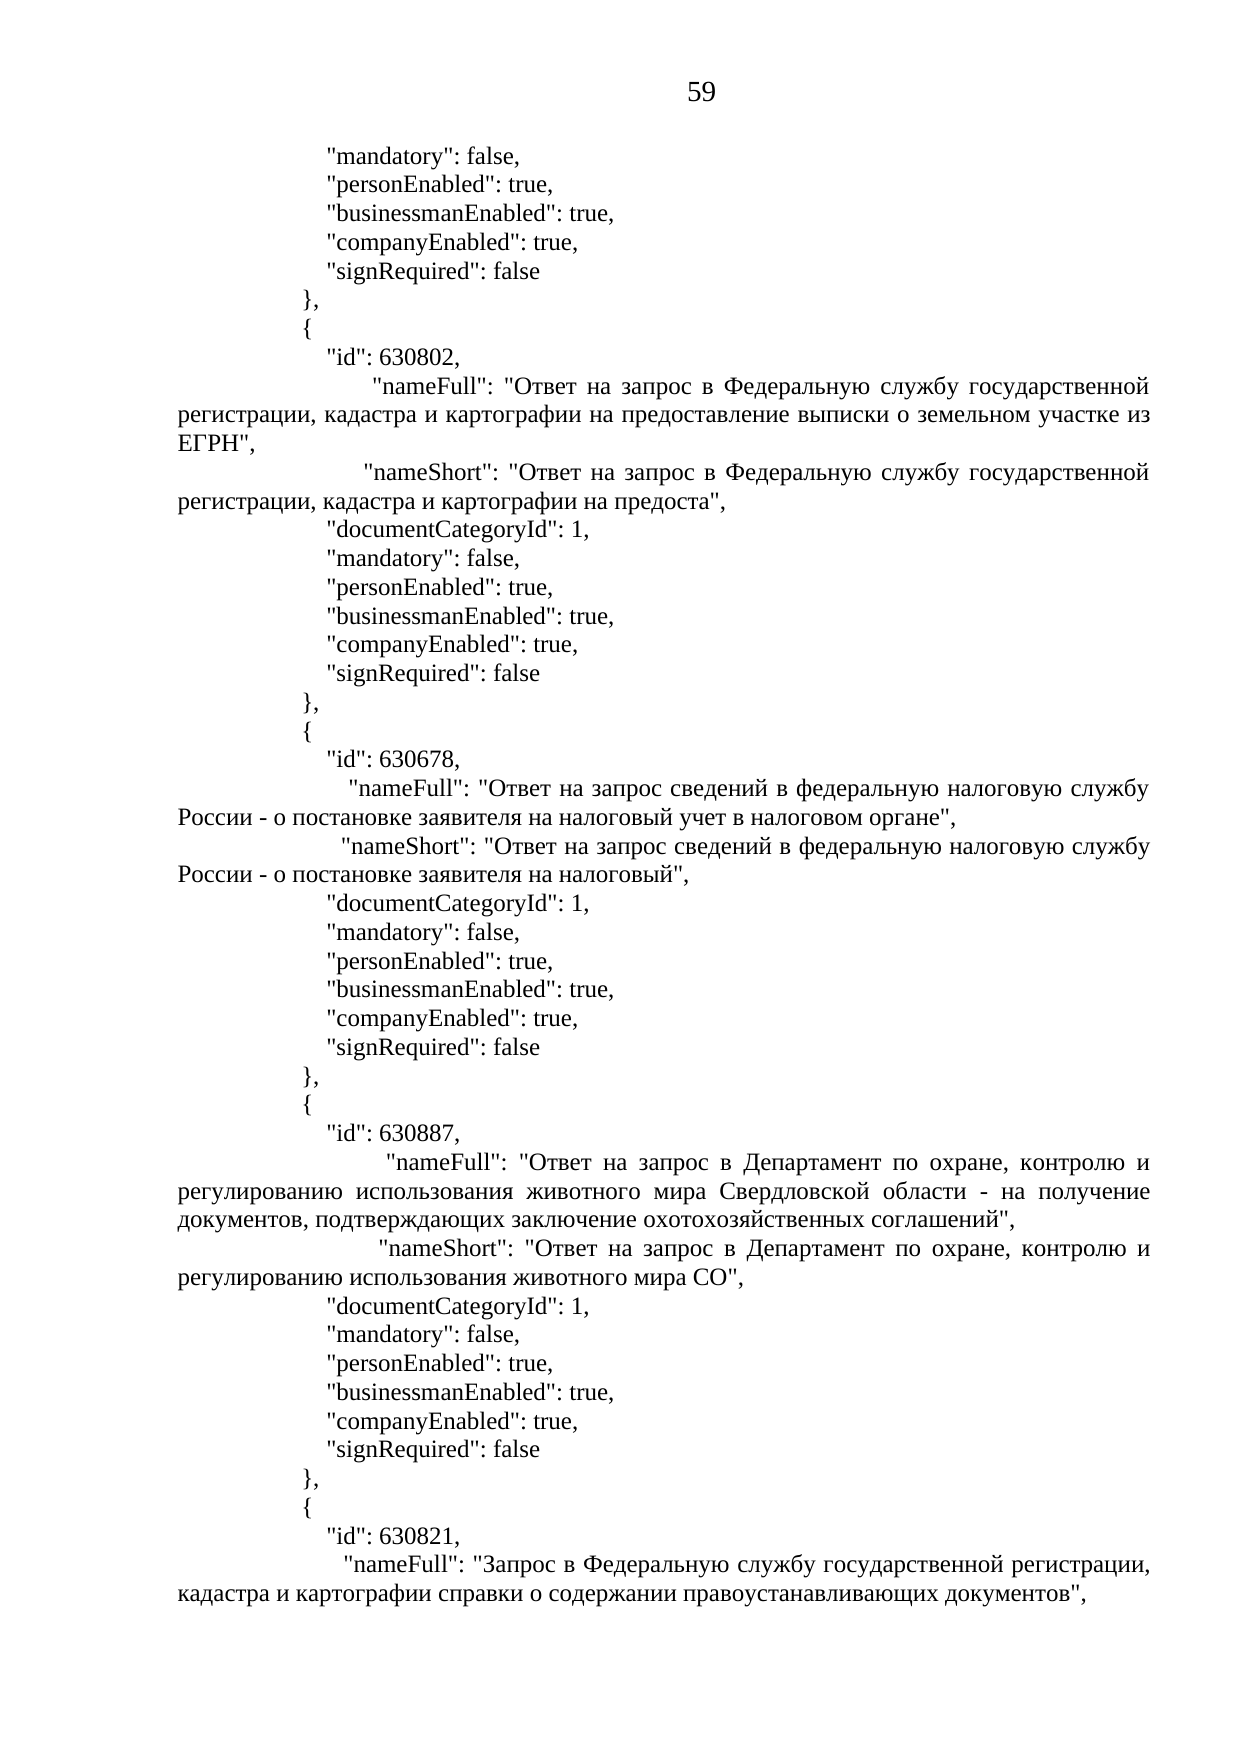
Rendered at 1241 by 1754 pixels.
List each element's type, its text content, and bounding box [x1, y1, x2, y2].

text "id": 630821, [177, 1521, 1152, 1549]
text "nameShort": "Ответ на запрос в Федеральную службу государственной регистрации, кадастра и картографии на предоста", [177, 457, 1152, 514]
text "nameShort": "Ответ на запрос сведений в федеральную налоговую службу России - о постановке заявителя на налоговый", [177, 831, 1152, 888]
text "documentCategoryId": 1, [177, 1291, 1152, 1319]
text "companyEnabled": true, [177, 1406, 1152, 1434]
text "nameShort": "Ответ на запрос в Департамент по охране, контролю и регулированию использования животного мира СО", [177, 1233, 1152, 1291]
text "personEnabled": true, [177, 1348, 1152, 1377]
text "signRequired": false [177, 658, 1152, 687]
text { [177, 1492, 1152, 1521]
text }, [177, 1061, 1152, 1089]
text "mandatory": false, [177, 1319, 1152, 1348]
text "businessmanEnabled": true, [177, 601, 1152, 629]
text }, [177, 687, 1152, 716]
text "companyEnabled": true, [177, 1003, 1152, 1032]
text "personEnabled": true, [177, 946, 1152, 974]
text "mandatory": false, [177, 141, 1152, 169]
text "personEnabled": true, [177, 169, 1152, 198]
text "companyEnabled": true, [177, 629, 1152, 658]
text "nameFull": "Ответ на запрос в Департамент по охране, контролю и регулированию использования животного мира Свердловской области - на получение документов, подтверждающих заключение охотохозяйственных соглашений", [177, 1147, 1152, 1233]
text "companyEnabled": true, [177, 227, 1152, 256]
text "nameFull": "Ответ на запрос в Федеральную службу государственной регистрации, кадастра и картографии на предоставление выписки о земельном участке из ЕГРН", [177, 371, 1152, 457]
text }, [177, 1463, 1152, 1492]
text "mandatory": false, [177, 917, 1152, 946]
text "nameFull": "Ответ на запрос сведений в федеральную налоговую службу России - о постановке заявителя на налоговый учет в налоговом органе", [177, 773, 1152, 831]
text "nameFull": "Запрос в Федеральную службу государственной регистрации, кадастра и картографии справки о содержании правоустанавливающих документов", [177, 1549, 1152, 1607]
text "documentCategoryId": 1, [177, 514, 1152, 543]
text { [177, 716, 1152, 744]
text { [177, 313, 1152, 342]
text "signRequired": false [177, 256, 1152, 284]
text "personEnabled": true, [177, 572, 1152, 601]
text { [177, 1089, 1152, 1118]
text "id": 630887, [177, 1118, 1152, 1147]
text }, [177, 284, 1152, 313]
text "businessmanEnabled": true, [177, 1377, 1152, 1406]
text "signRequired": false [177, 1434, 1152, 1463]
text "mandatory": false, [177, 543, 1152, 572]
text "businessmanEnabled": true, [177, 974, 1152, 1003]
text "id": 630802, [177, 342, 1152, 371]
text "id": 630678, [177, 744, 1152, 773]
text "signRequired": false [177, 1032, 1152, 1061]
text "businessmanEnabled": true, [177, 198, 1152, 227]
text "documentCategoryId": 1, [177, 888, 1152, 917]
